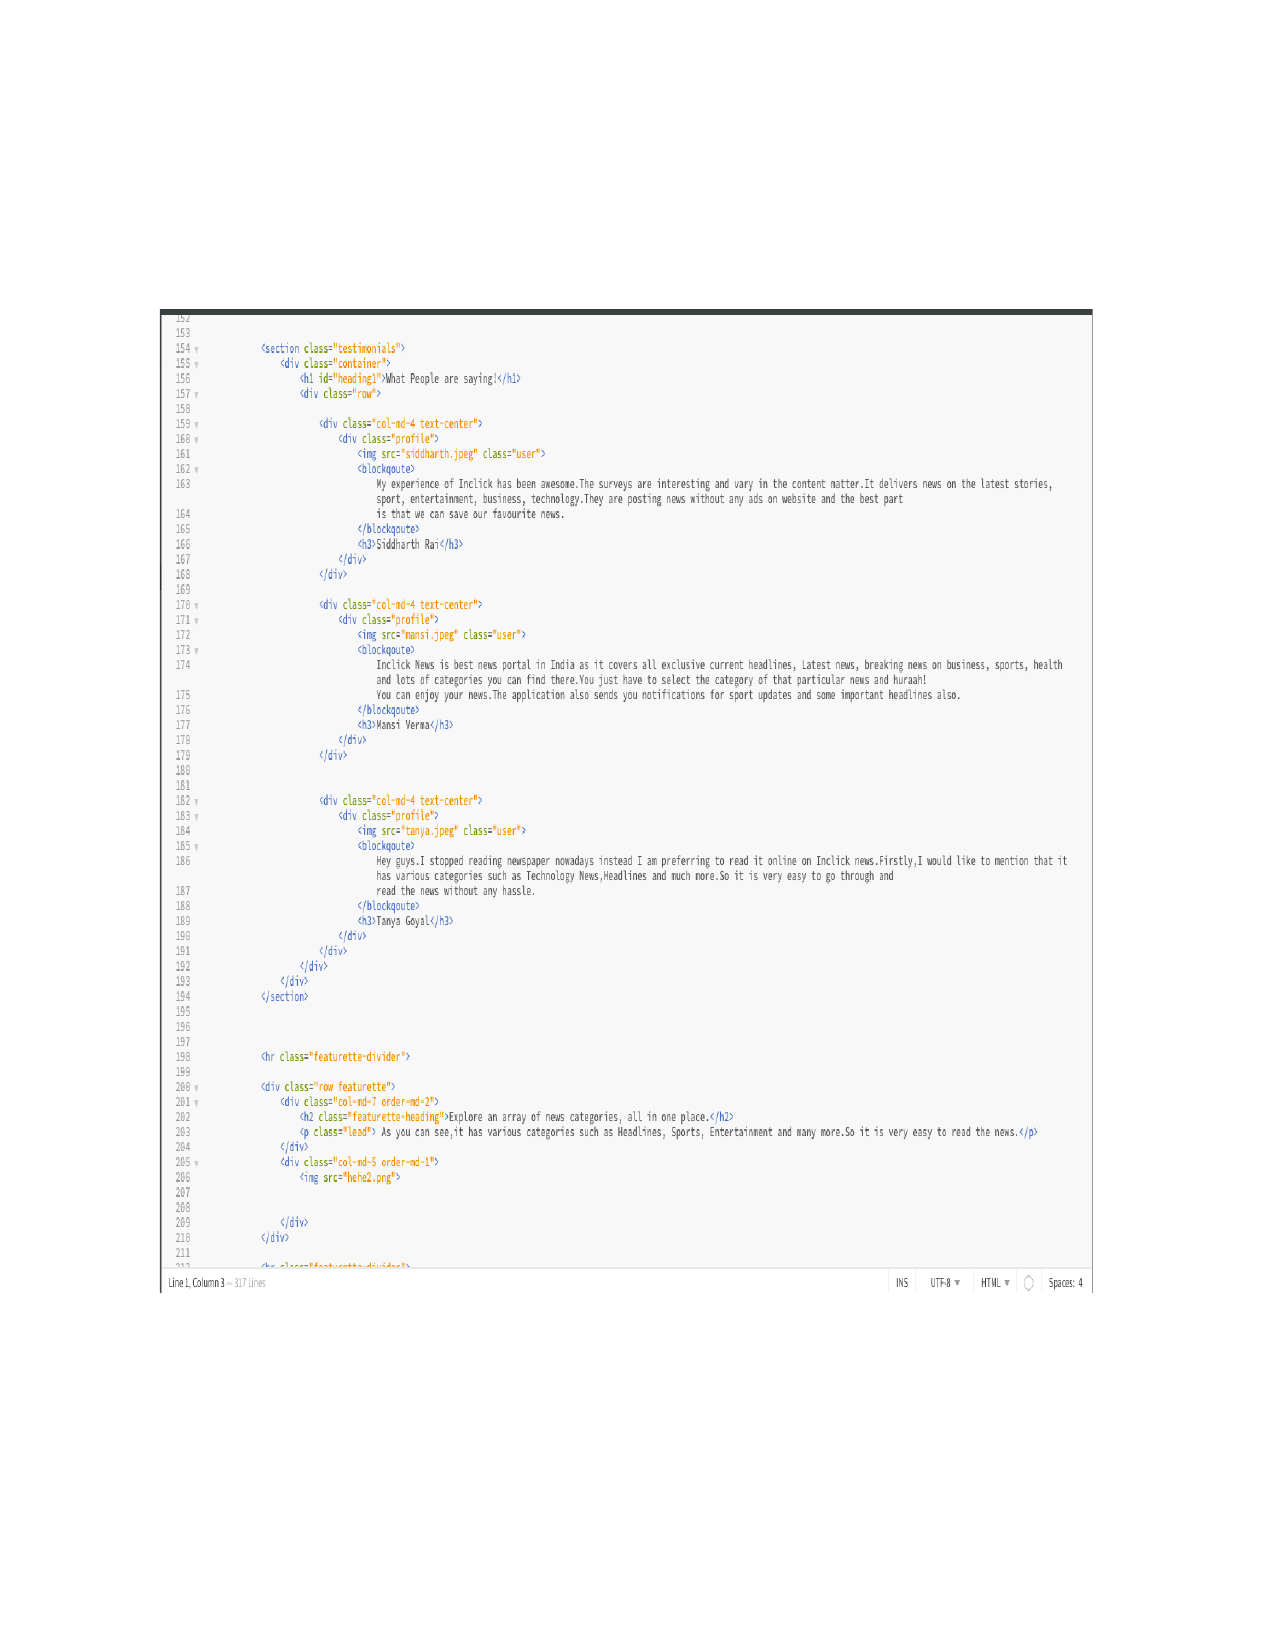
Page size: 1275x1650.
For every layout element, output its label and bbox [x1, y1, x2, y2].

picture [159, 309, 1093, 1293]
